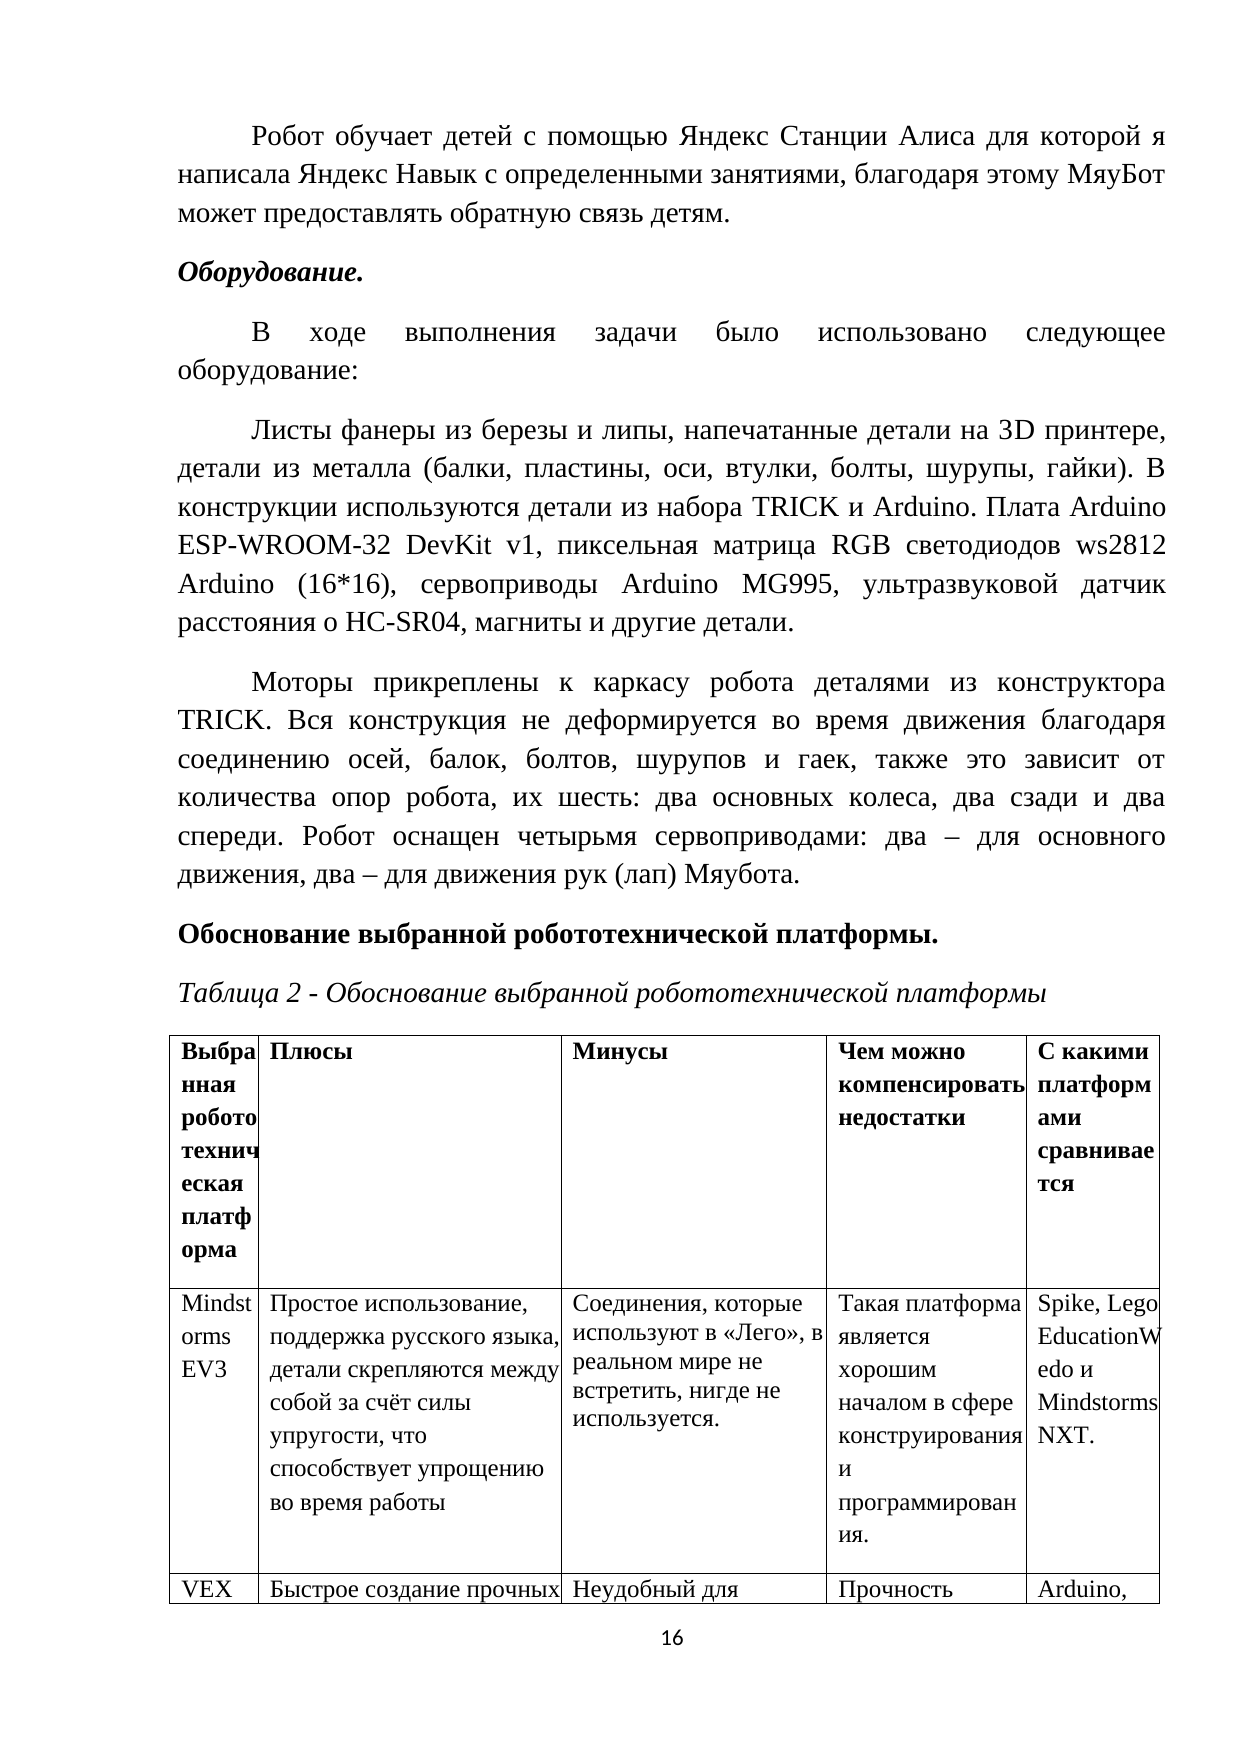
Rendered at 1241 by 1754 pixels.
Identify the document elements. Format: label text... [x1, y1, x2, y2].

table_cell Spike, Lego EducationWedo и Mindstorms NXT. [1027, 1289, 1159, 1573]
table_header Выбранная робототехническая платформа [170, 1036, 258, 1287]
table_header С какими платформами сравнивается [1027, 1036, 1159, 1287]
text В ходе выполнения задачи было использовано следующее оборудование: [177, 314, 1166, 386]
text Таблица 2 - Обоснование выбранной робототехнической платформы [177, 975, 1166, 1009]
text Моторы прикреплены к каркасу робота деталями из конструктора TRICK. Вся конструкция не деформируется во время движения благодаря соединению осей, балок, болтов, шурупов и гаек, также это зависит от количества опор робота, их шесть: два основных колеса, два сзади и два спереди. Робот оснащен четырьмя сервоприводами: два – для основного движения, два – для движения рук (лап) Мяубота. [177, 664, 1166, 890]
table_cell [259, 1574, 561, 1603]
table_header Минусы [562, 1036, 826, 1287]
table_cell Соединения, которые используют в «Лего», в реальном мире не встретить, нигде не используется. [562, 1289, 826, 1573]
table_cell VEX [170, 1574, 258, 1603]
text Обоснование выбранной робототехнической платформы. [177, 916, 1166, 949]
text Робот обучает детей с помощью Яндекс Станции Алиса для которой я написала Яндекс Навык с определенными занятиями, благодаря этому МяуБот может предоставлять обратную связь детям. [177, 118, 1166, 229]
table_header Чем можно компенсировать недостатки [827, 1036, 1026, 1287]
table_cell Mindstorms EV3 [170, 1289, 258, 1573]
table_cell Такая платформа является хорошим началом в сфере конструирования и программирования. [827, 1289, 1026, 1573]
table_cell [1027, 1574, 1159, 1603]
table_cell Простое использование, поддержка русского языка, детали скрепляются между собой за счёт силы упругости, что способствует упрощению во время работы [259, 1289, 561, 1573]
text Листы фанеры из березы и липы, напечатанные детали на 3D принтере, детали из металла (балки, пластины, оси, втулки, болты, шурупы, гайки). В конструкции используются детали из набора TRICK и Arduino. Плата Arduino ESP-WROOM-32 DevKit v1, пиксельная матрица RGB светодиодов ws2812 Arduino (16*16), сервоприводы Arduino MG995, ультразвуковой датчик расстояния о HC-SR04, магниты и другие детали. [177, 412, 1166, 638]
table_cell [827, 1574, 1026, 1603]
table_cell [562, 1574, 826, 1603]
table_header Плюсы [259, 1036, 561, 1287]
text Оборудование. [177, 254, 1166, 288]
